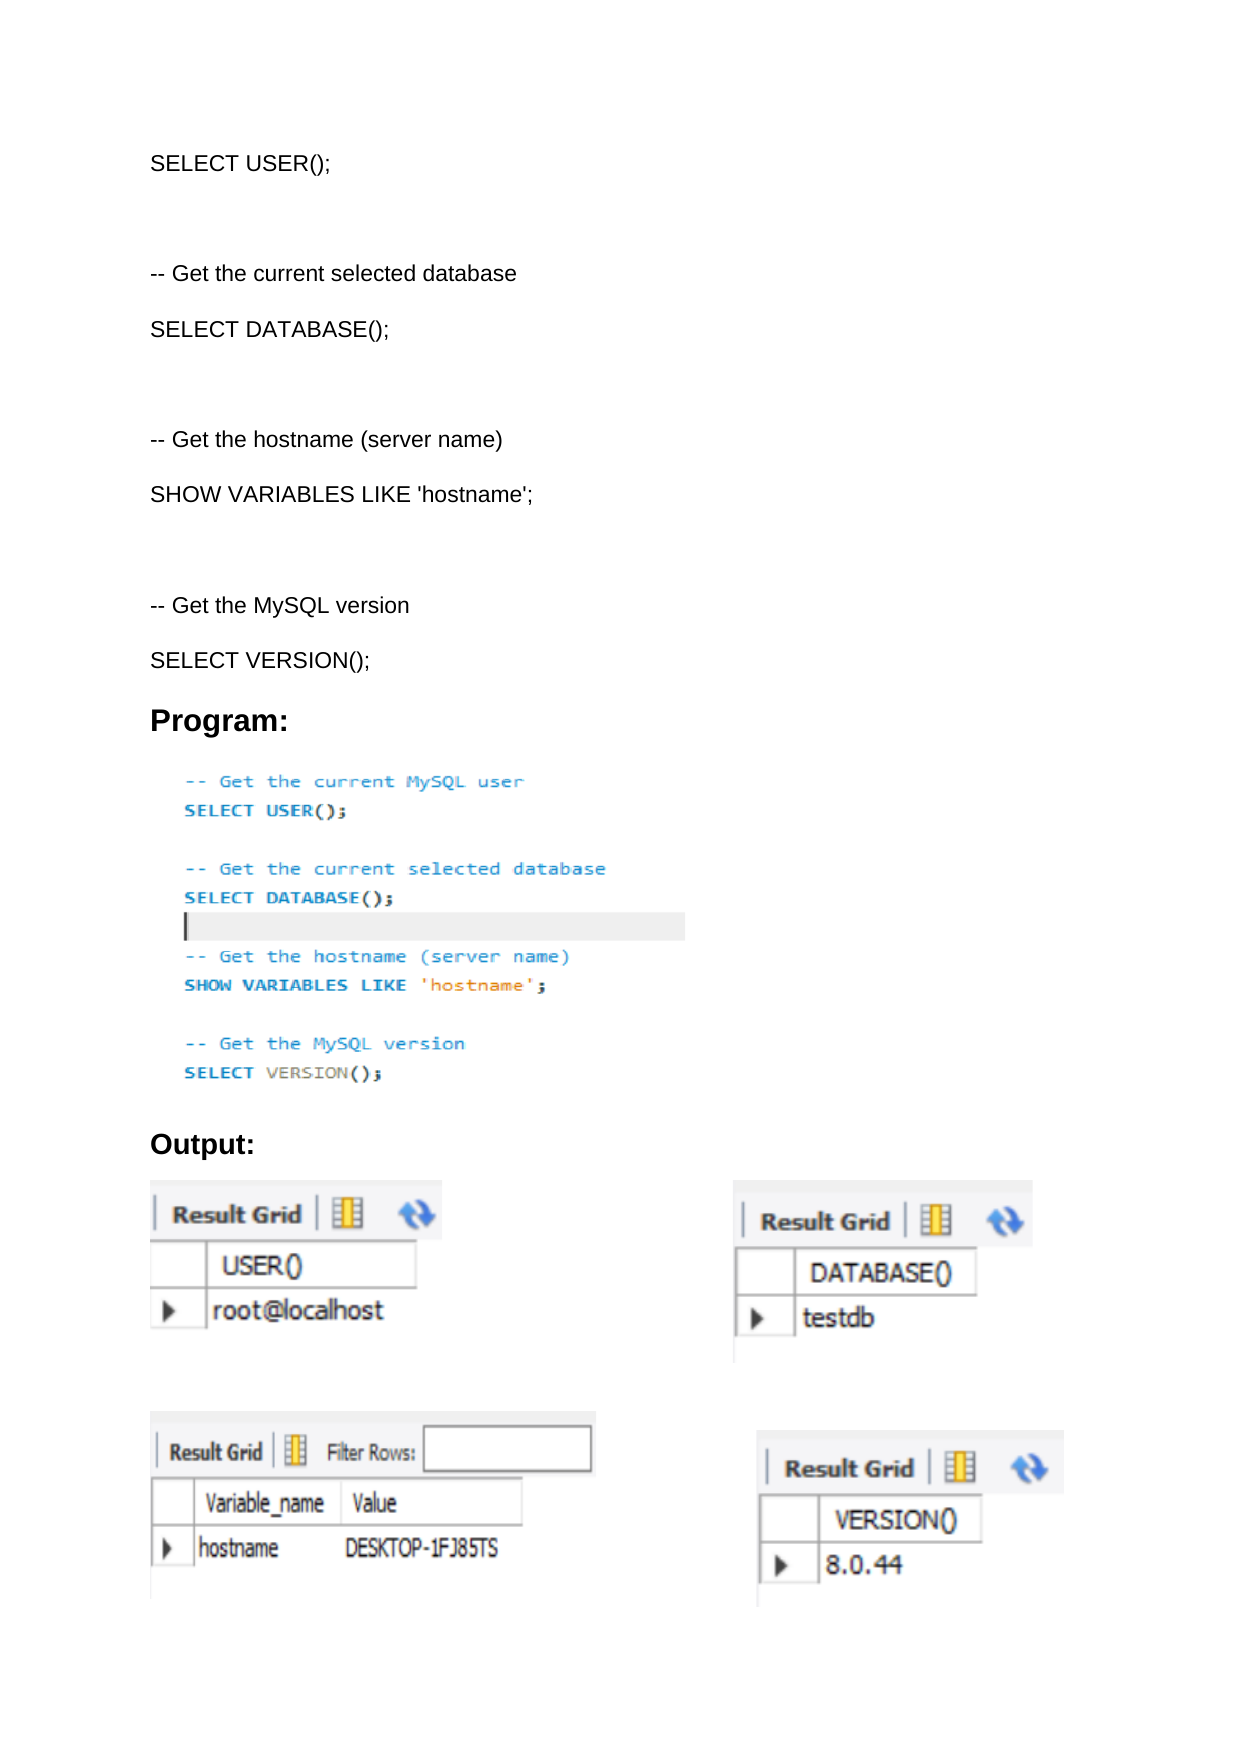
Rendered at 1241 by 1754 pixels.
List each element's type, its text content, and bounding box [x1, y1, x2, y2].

text Output: [150, 1127, 1090, 1160]
picture [756, 1430, 1064, 1607]
picture [732, 1180, 1033, 1363]
text -- Get the hostname (server name) [150, 426, 1090, 452]
text SHOW VARIABLES LIKE 'hostname'; [150, 481, 1090, 508]
text SELECT DATABASE(); [150, 316, 1090, 342]
text -- Get the MySQL version [150, 592, 1090, 618]
text Program: [150, 702, 1090, 738]
picture [150, 768, 686, 1098]
picture [150, 1411, 597, 1599]
picture [150, 1180, 443, 1349]
text SELECT USER(); [150, 150, 1090, 176]
text -- Get the current selected database [150, 260, 1090, 287]
text SELECT VERSION(); [150, 647, 1090, 673]
